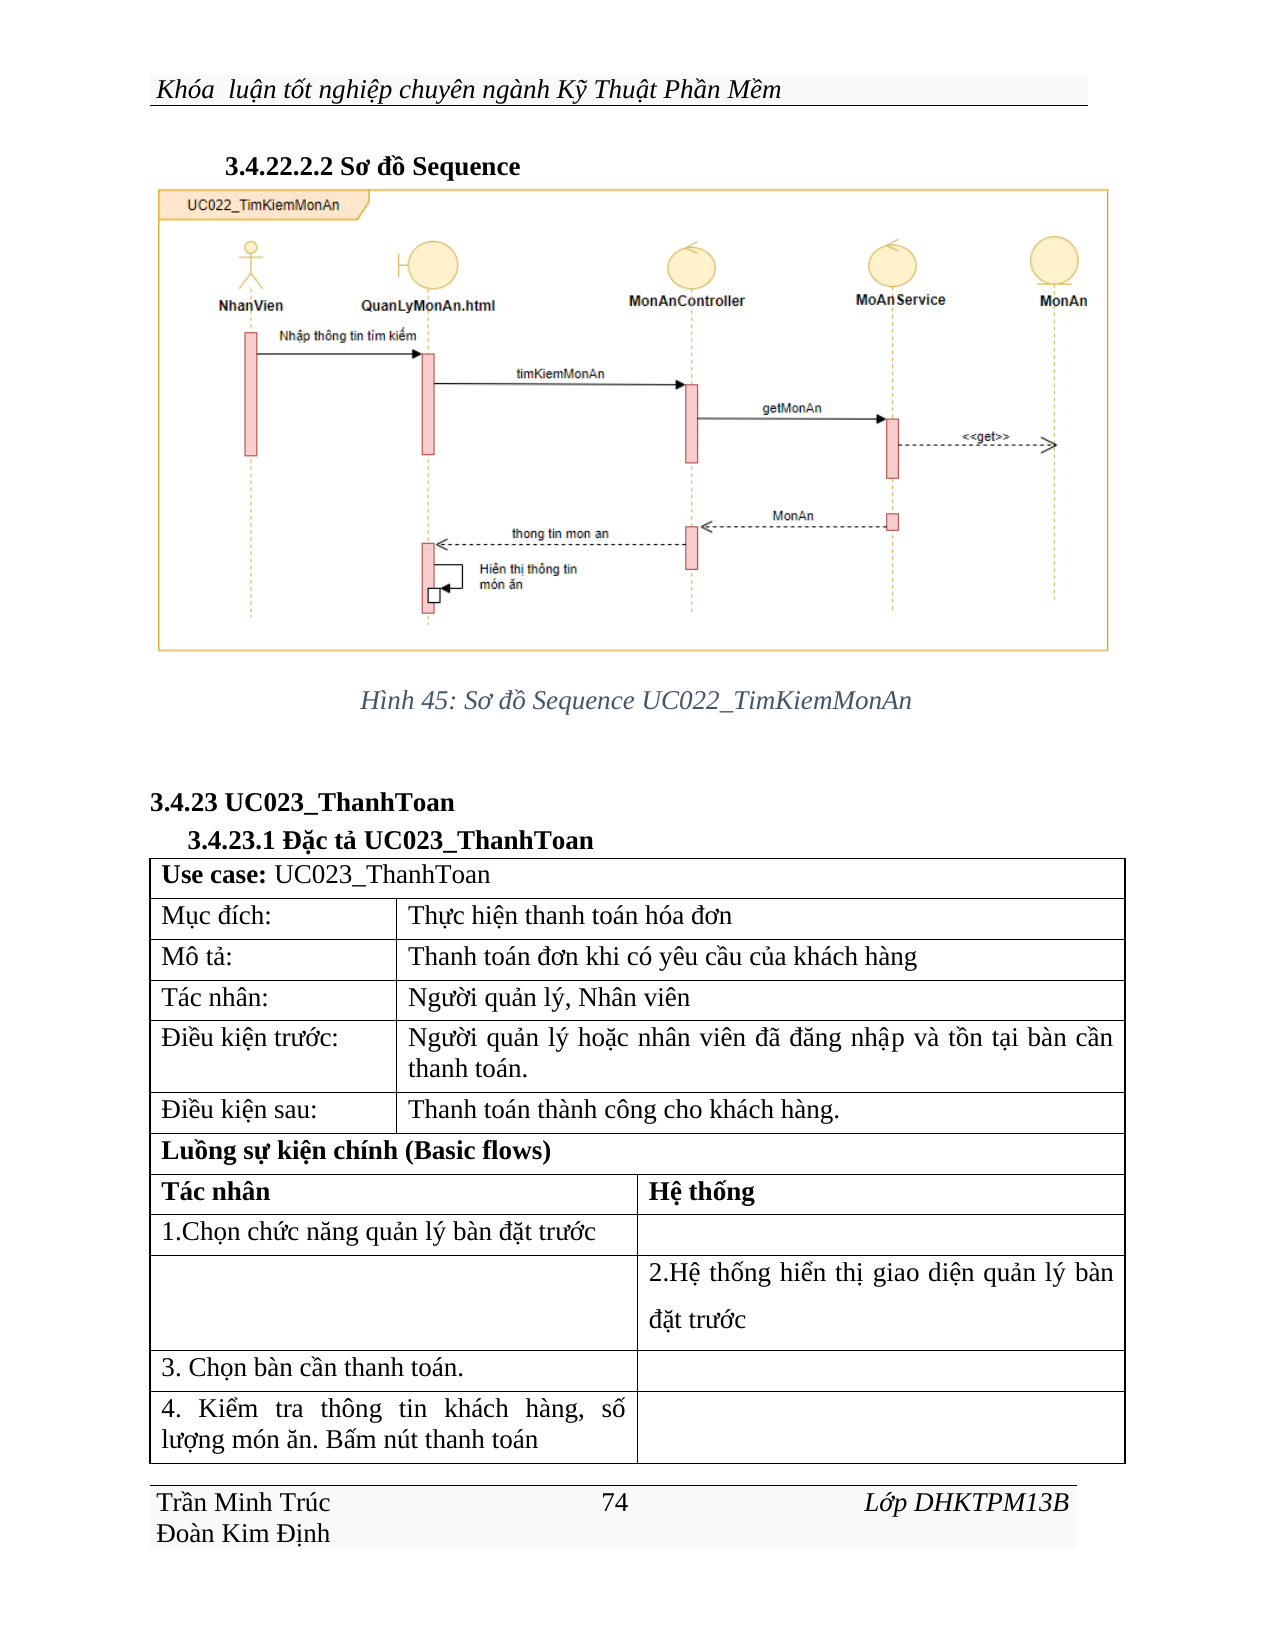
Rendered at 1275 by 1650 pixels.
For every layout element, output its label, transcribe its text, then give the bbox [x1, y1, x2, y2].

table_cell [638, 1215, 1124, 1255]
table_cell Hệ thống [638, 1175, 1124, 1214]
table_cell Người quản lý hoặc nhân viên đã đăng nhập và tồn tại bàn cần thanh toán. [397, 1021, 1124, 1092]
subtitle 3.4.22.2.2 Sơ đồ Sequence [150, 150, 1125, 181]
table_cell Mục đích: [151, 899, 396, 939]
table_cell Thanh toán thành công cho khách hàng. [397, 1093, 1124, 1133]
table_cell [638, 1351, 1124, 1391]
table_cell Tác nhân: [151, 981, 396, 1020]
table_header Use case: UC023_ThanhToan [151, 859, 1124, 898]
table_cell [638, 1392, 1124, 1462]
table_cell Điều kiện sau: [151, 1093, 396, 1133]
subtitle 3.4.23 UC023_ThanhToan [150, 786, 1125, 817]
table_cell Mô tả: [151, 940, 396, 979]
table_cell 1.Chọn chức năng quản lý bàn đặt trước [151, 1215, 637, 1255]
table_cell Luồng sự kiện chính (Basic flows) [151, 1134, 1124, 1174]
subtitle 3.4.23.1 Đặc tả UC023_ThanhToan [187, 824, 1125, 855]
table_cell Thực hiện thanh toán hóa đơn [397, 899, 1124, 939]
table_cell [151, 1256, 637, 1350]
table_cell 2.Hệ thống hiển thị giao diện quản lý bàn đặt trước [638, 1256, 1124, 1350]
table_cell Tác nhân [151, 1175, 637, 1214]
table_cell Điều kiện trước: [151, 1021, 396, 1092]
text Hình 45: Sơ đồ Sequence UC022_TimKiemMonAn [150, 684, 1125, 715]
picture [150, 183, 1125, 666]
table_cell 3. Chọn bàn cần thanh toán. [151, 1351, 637, 1391]
table_cell Thanh toán đơn khi có yêu cầu của khách hàng [397, 940, 1124, 979]
table_cell Người quản lý, Nhân viên [397, 981, 1124, 1020]
table_cell 4. Kiểm tra thông tin khách hàng, số lượng món ăn. Bấm nút thanh toán [151, 1392, 637, 1462]
